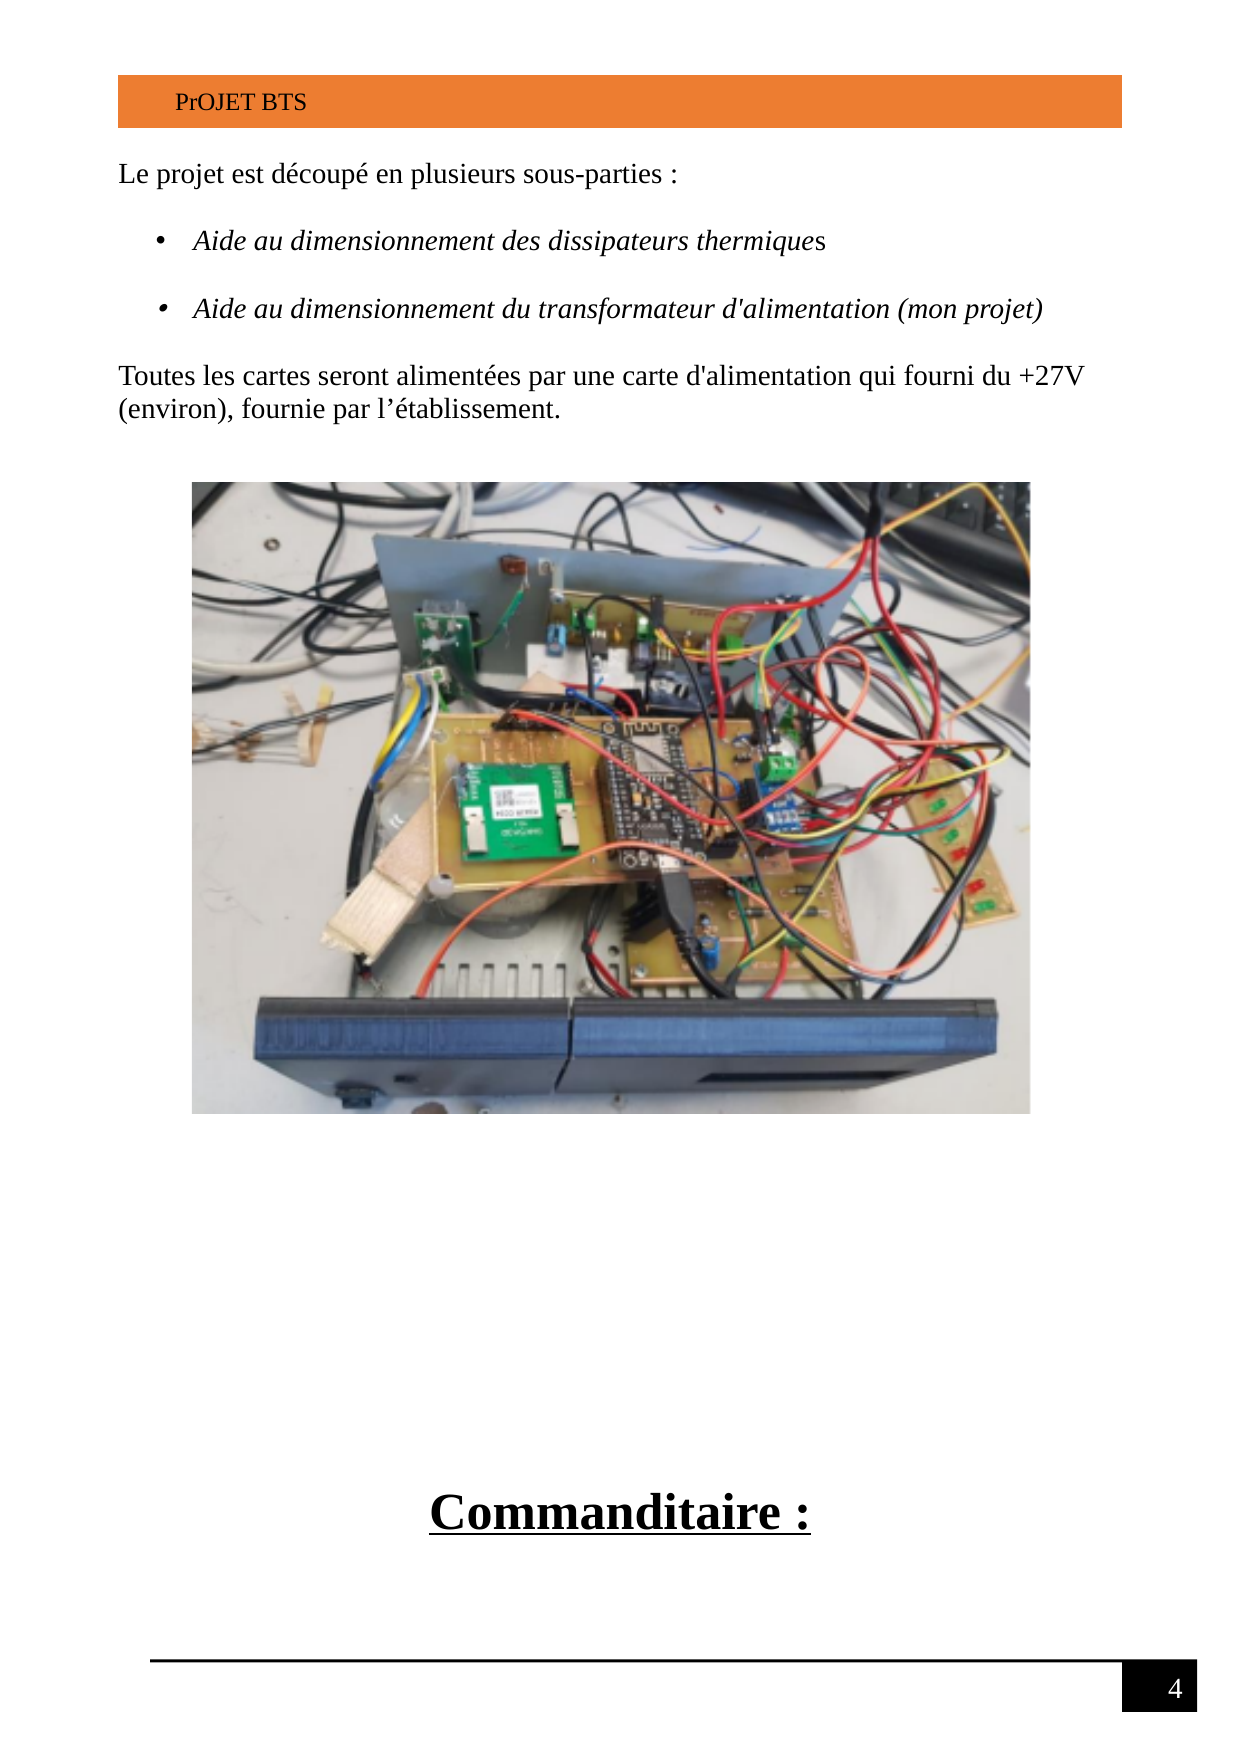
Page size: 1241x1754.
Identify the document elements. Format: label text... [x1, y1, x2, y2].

text Le projet est découpé en plusieurs sous-parties : [118, 156, 1122, 190]
list Aide au dimensionnement des dissipateurs thermiques [156, 223, 1122, 257]
picture [191, 482, 1033, 1114]
text Toutes les cartes seront alimentées par une carte d'alimentation qui fourni du +27V (environ), fournie par l’établissement. [118, 358, 1122, 425]
list Aide au dimensionnement du transformateur d'alimentation (mon projet) [156, 291, 1122, 324]
text Commanditaire : [118, 1481, 1122, 1541]
